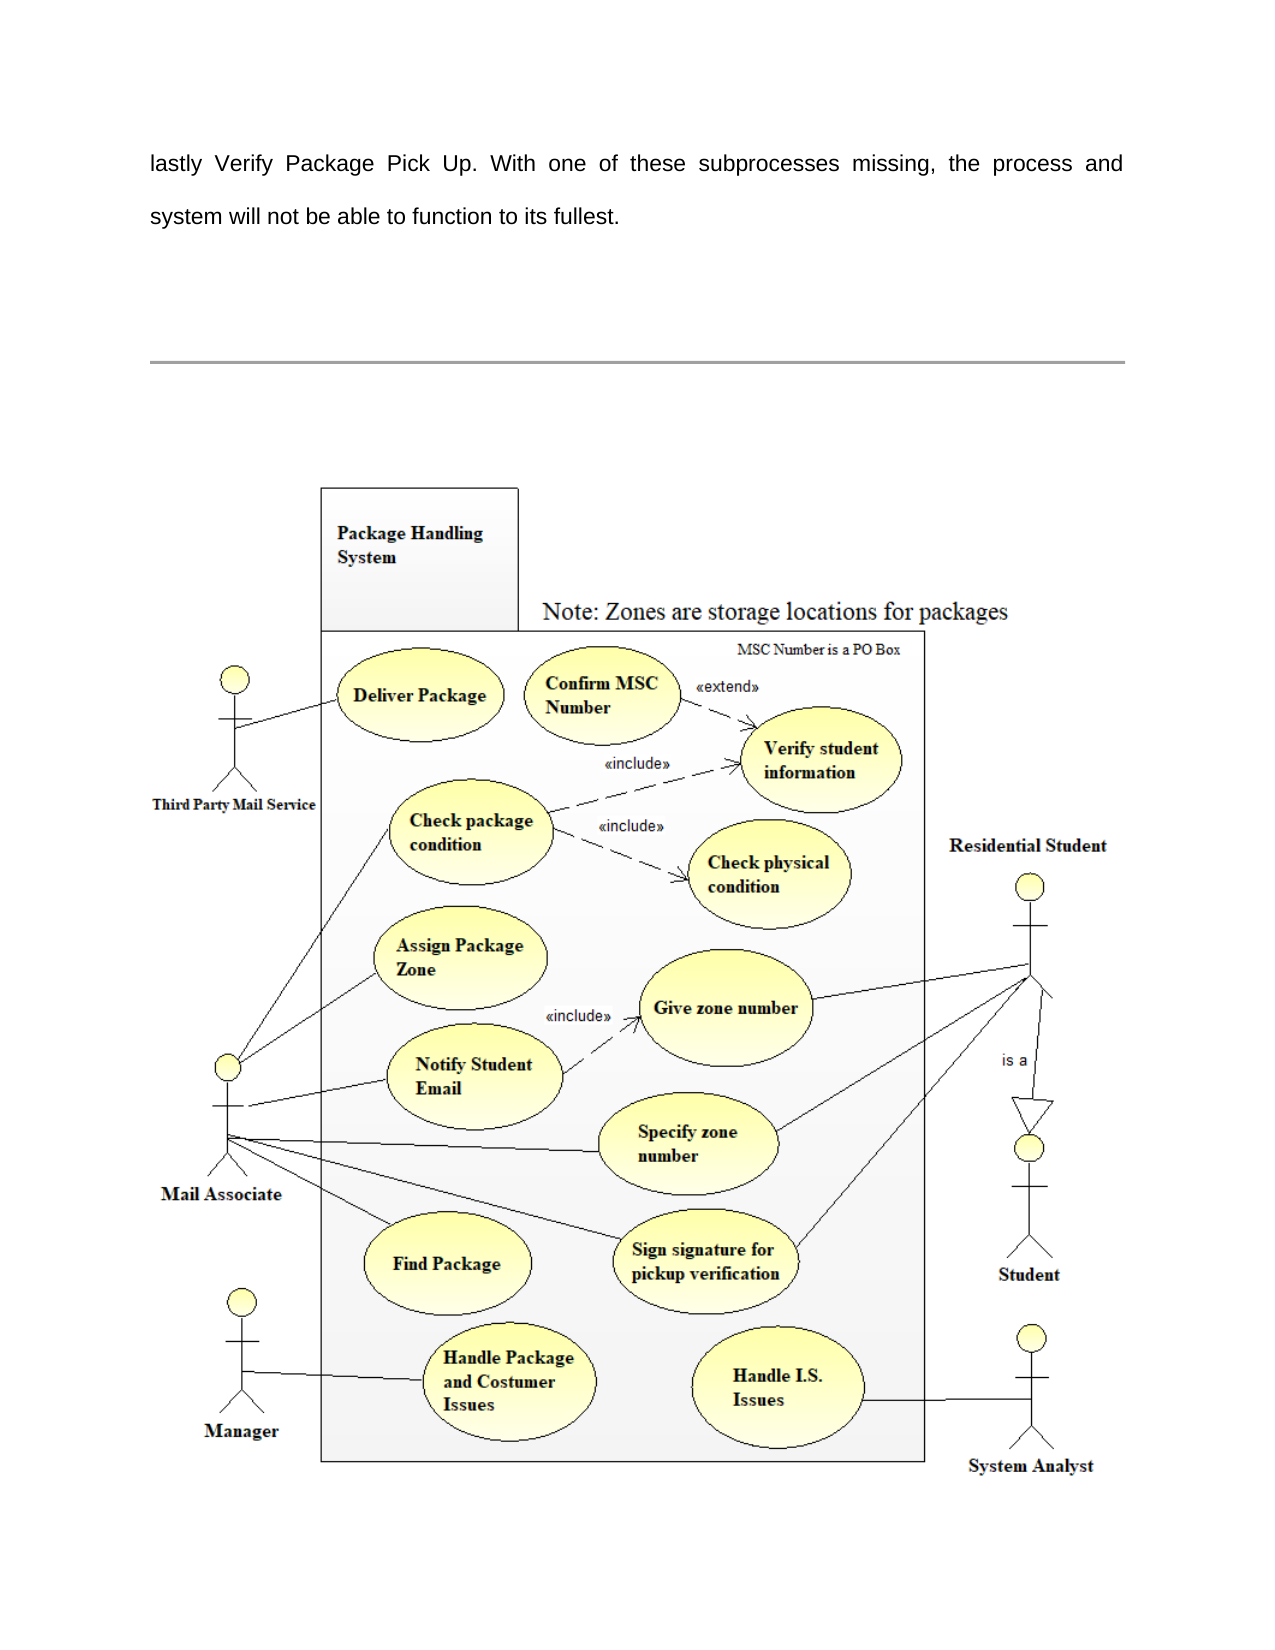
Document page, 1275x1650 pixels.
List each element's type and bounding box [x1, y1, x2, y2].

picture [150, 466, 1125, 1496]
text [150, 150, 1125, 229]
